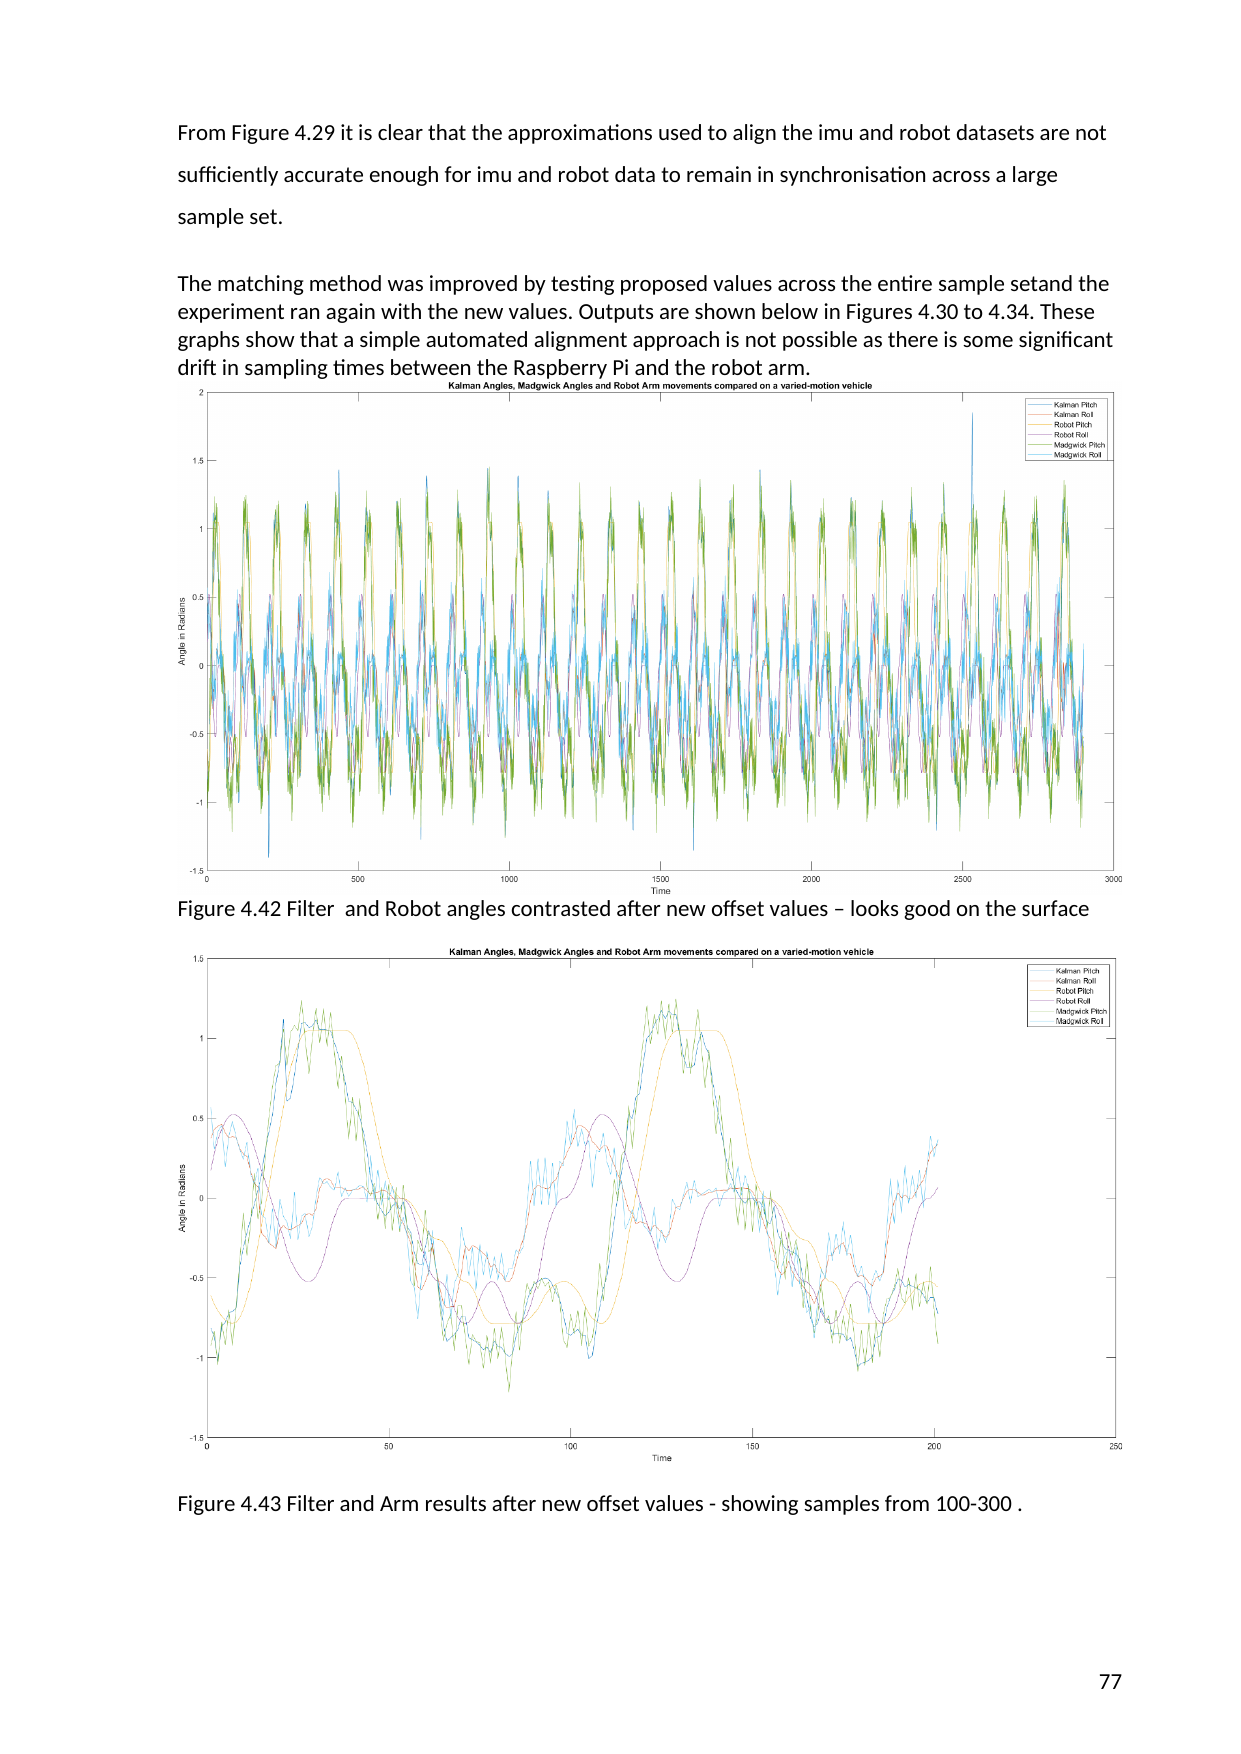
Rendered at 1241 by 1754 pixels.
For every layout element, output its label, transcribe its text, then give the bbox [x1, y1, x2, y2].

picture [177, 947, 1123, 1462]
text From Figure 4.29 it is clear that the approximations used to align the imu and robot datasets are not sufficiently accurate enough for imu and robot data to remain in synchronisation across a large sample set. [177, 118, 1122, 230]
picture [177, 381, 1123, 895]
